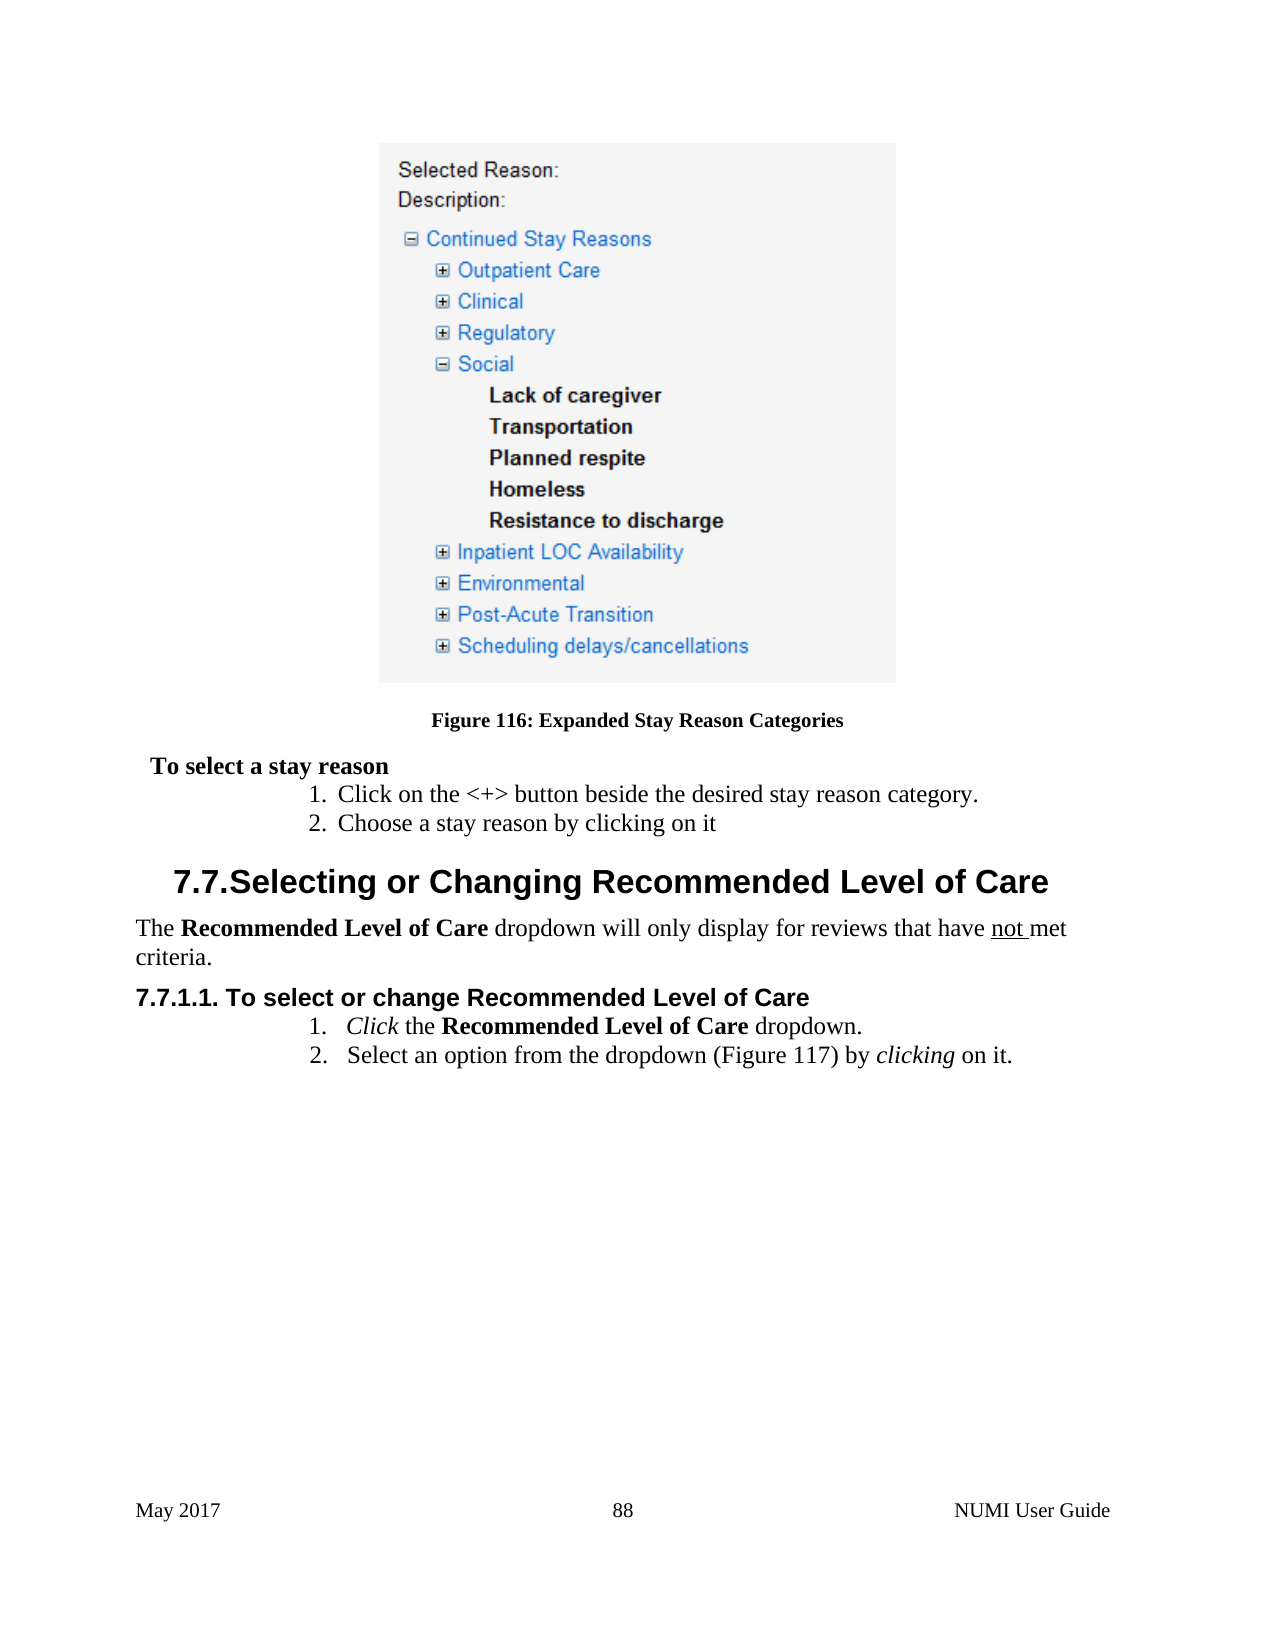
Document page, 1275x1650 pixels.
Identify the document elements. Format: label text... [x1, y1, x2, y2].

list Select an option from the dropdown (Figure 117) by clicking on it. [309, 1040, 1139, 1069]
text The Recommended Level of Care dropdown will only display for reviews that have not met criteria. [135, 913, 1121, 970]
list Choose a stay reason by clicking on it [308, 808, 1139, 837]
list Click the Recommended Level of Care dropdown. [308, 1012, 1139, 1040]
picture [378, 143, 897, 683]
subtitle To select or change Recommended Level of Care [135, 983, 1139, 1012]
list Click on the <+> button beside the desired stay reason category. [308, 780, 1139, 808]
subtitle Selecting or Changing Recommended Level of Care [173, 862, 1139, 900]
text To select a stay reason [150, 751, 1139, 780]
text Figure 116: Expanded Stay Reason Categories [135, 708, 1139, 732]
